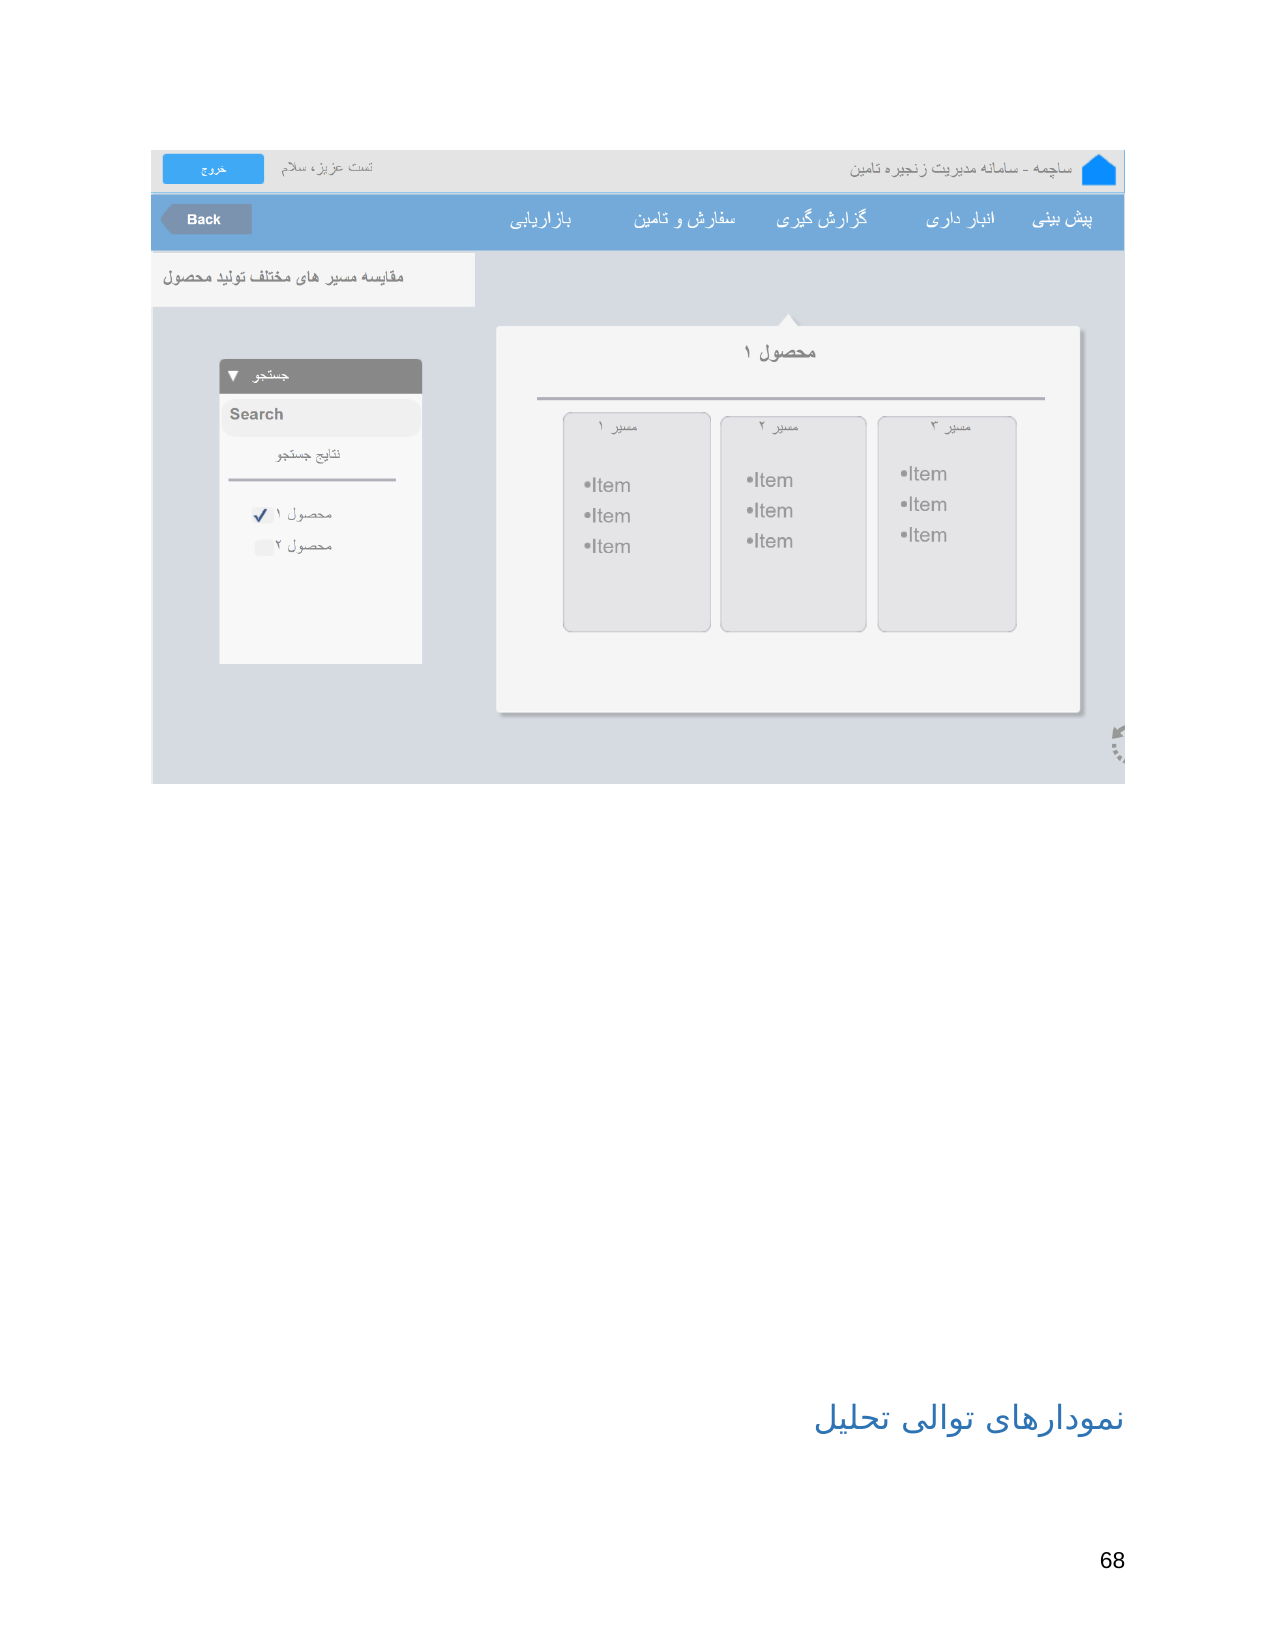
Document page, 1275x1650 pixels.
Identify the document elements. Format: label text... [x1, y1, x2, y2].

picture [151, 150, 1125, 784]
subtitle نمودارهای توالی تحلیل [150, 1398, 1125, 1437]
